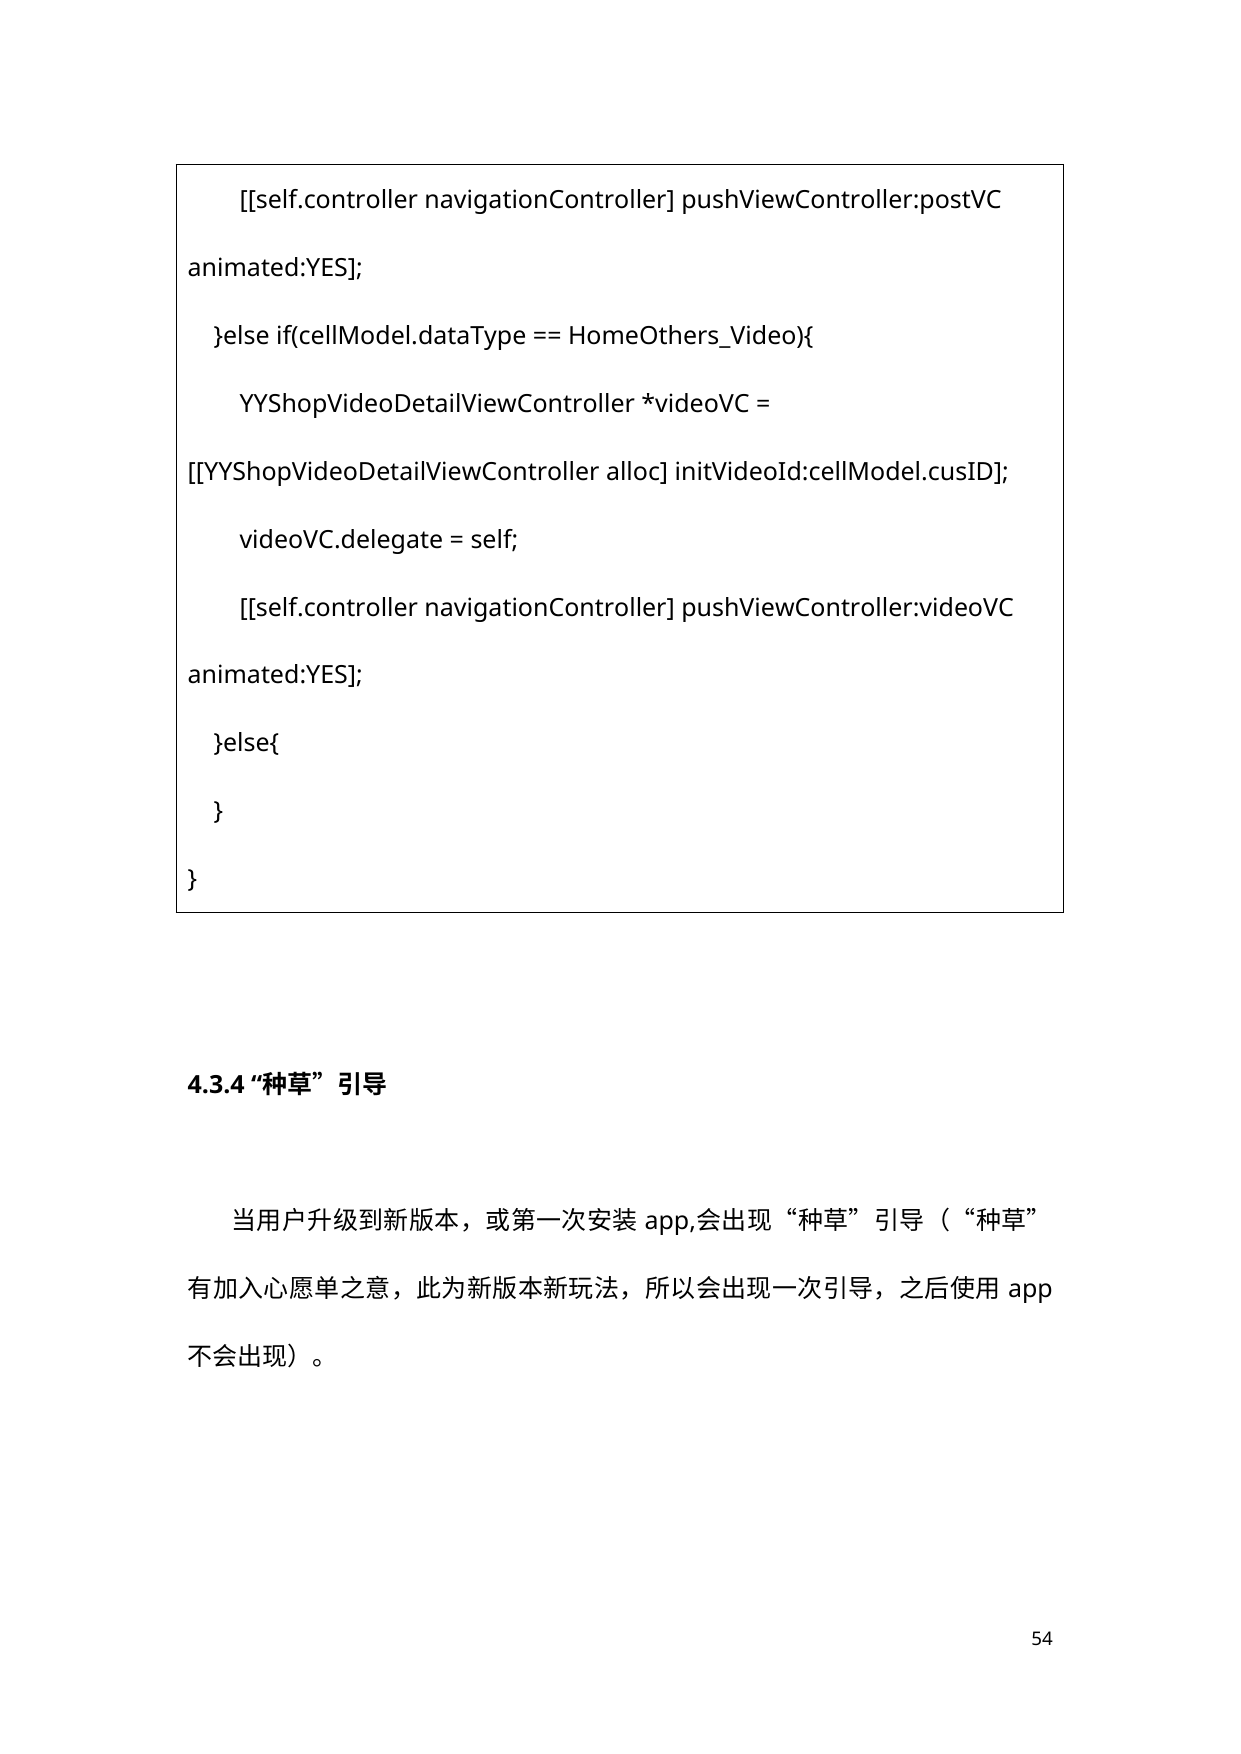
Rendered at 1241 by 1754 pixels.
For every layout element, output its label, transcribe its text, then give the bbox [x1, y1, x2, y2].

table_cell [177, 165, 1063, 912]
text 当用户升级到新版本，或第一次安装app,会出现“种草”引导（“种草”有加入心愿单之意，此为新版本新玩法，所以会出现一次引导，之后使用app不会出现）。 [187, 1185, 1053, 1388]
text 4.3.4 “种草”引导 [187, 1049, 1053, 1117]
